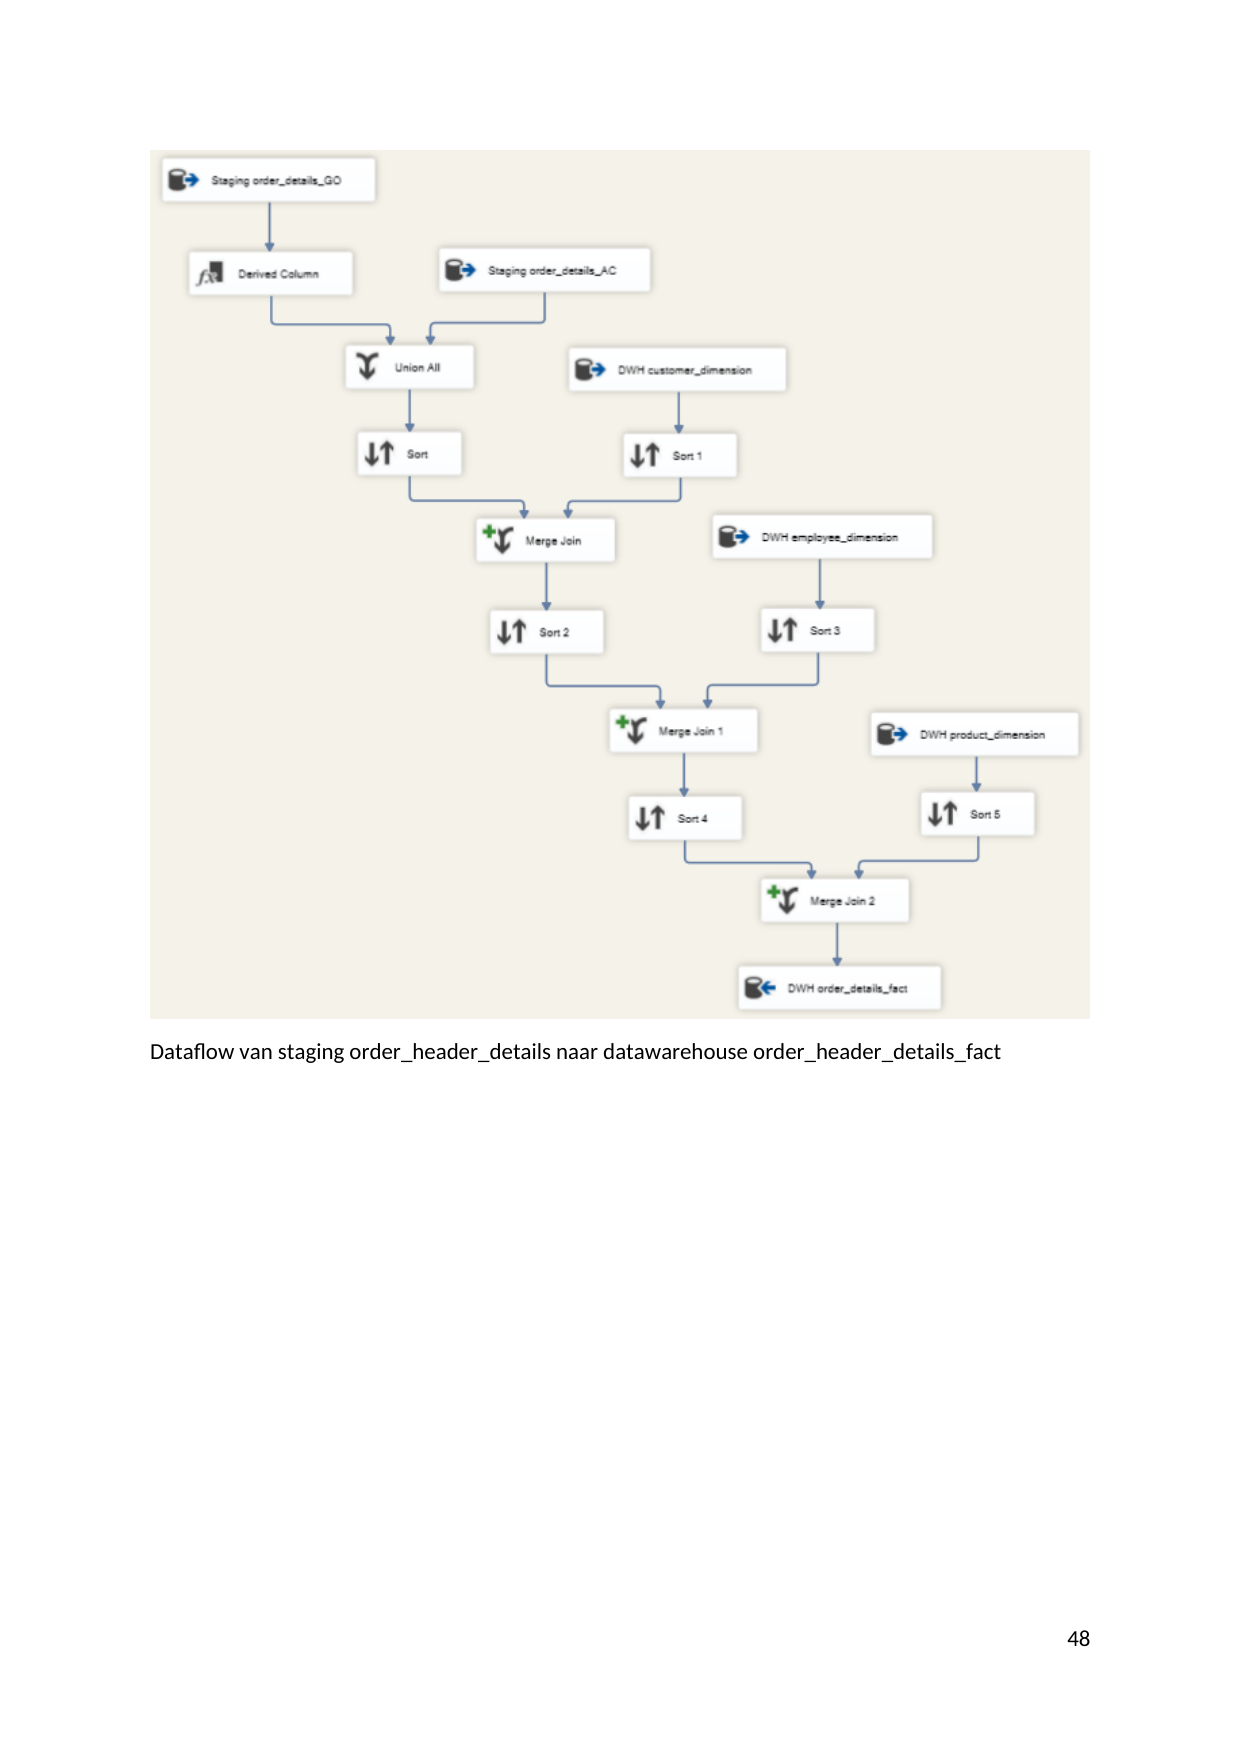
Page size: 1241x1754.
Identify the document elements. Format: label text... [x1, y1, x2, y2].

text Dataflow van staging order_header_details naar datawarehouse order_header_details_fact [150, 1037, 1090, 1066]
picture [150, 150, 1091, 1019]
